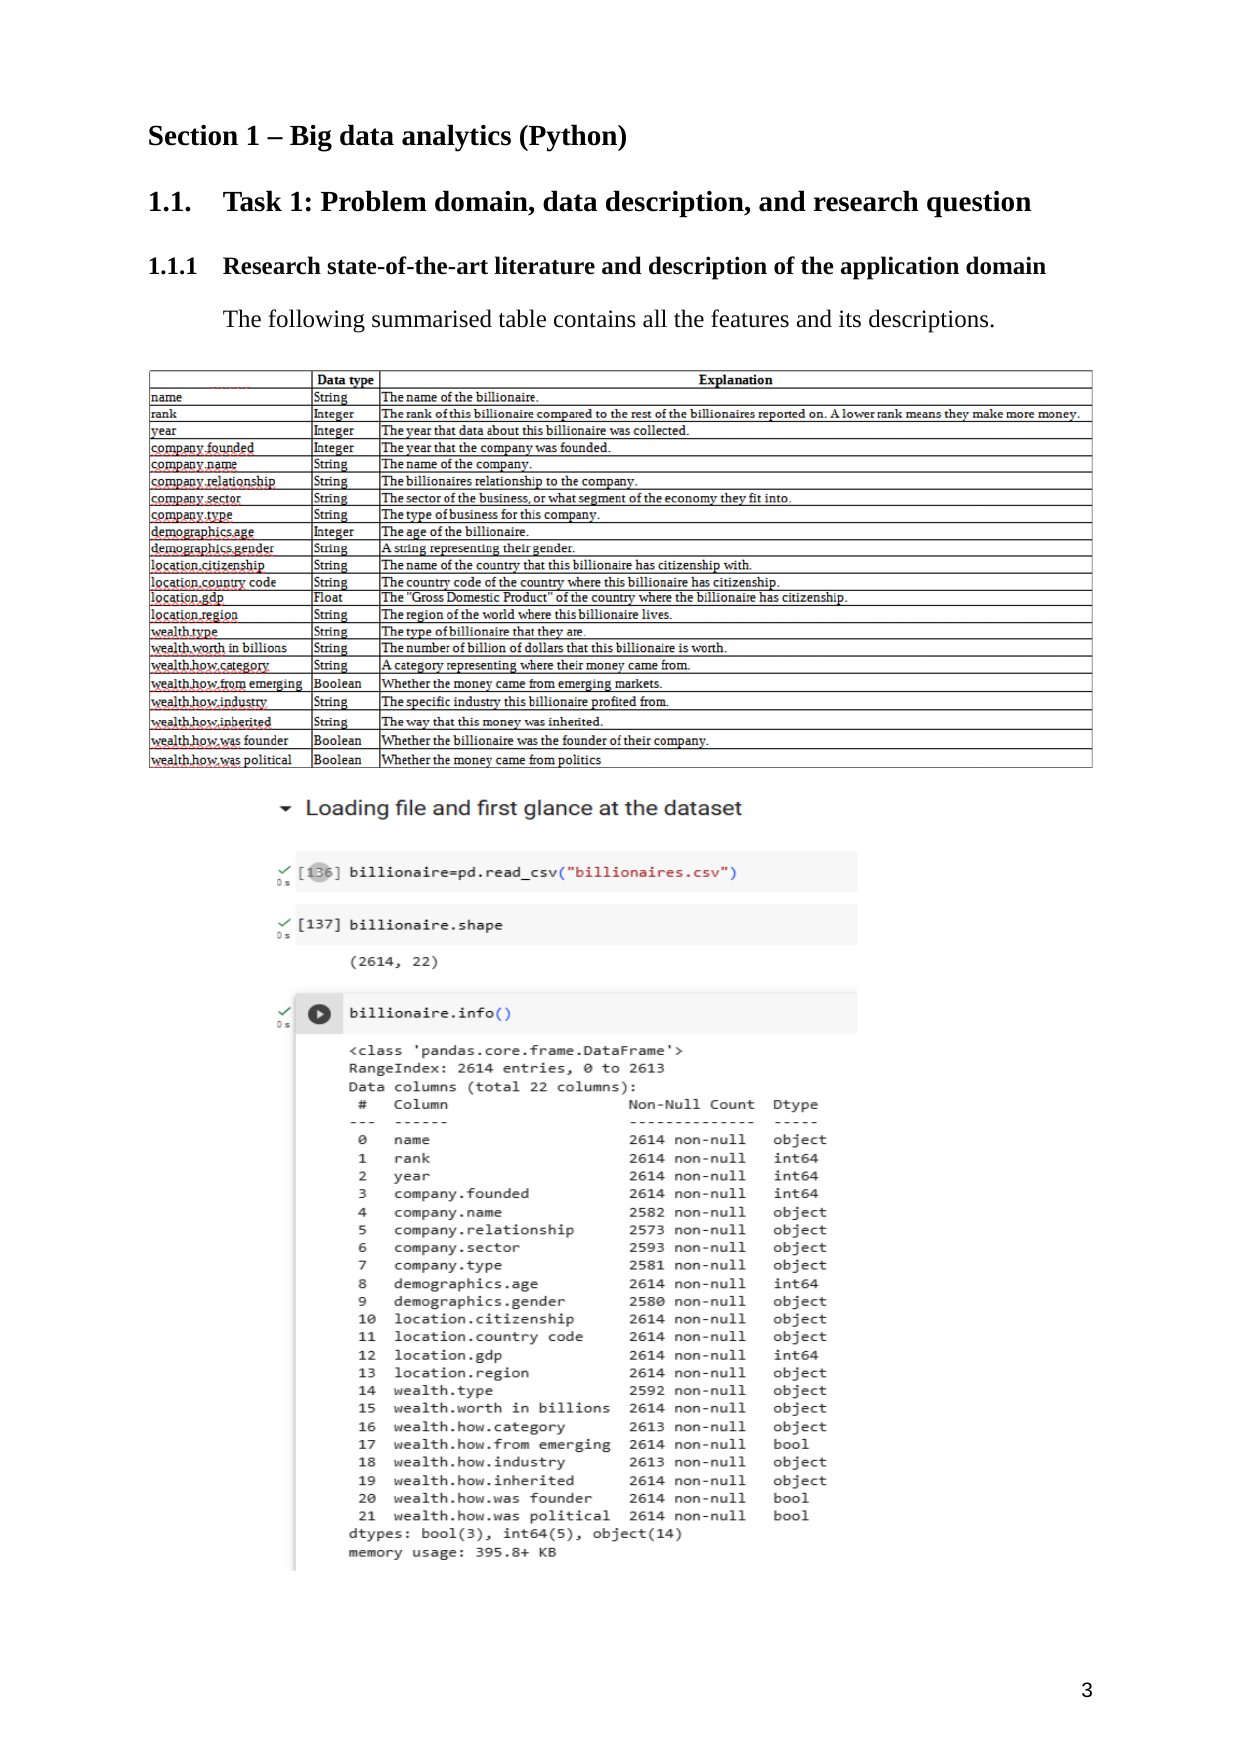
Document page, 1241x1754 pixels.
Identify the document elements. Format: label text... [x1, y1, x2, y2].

subtitle 1.1. Task 1: Problem domain, data description, and research question [148, 184, 1092, 218]
picture [277, 792, 858, 1571]
picture [147, 370, 1093, 768]
subtitle Section 1 – Big data analytics (Python) [148, 118, 1092, 152]
subtitle 1.1.1 Research state-of-the-art literature and description of the application domain [148, 251, 1092, 280]
text The following summarised table contains all the features and its descriptions. [148, 304, 1092, 332]
